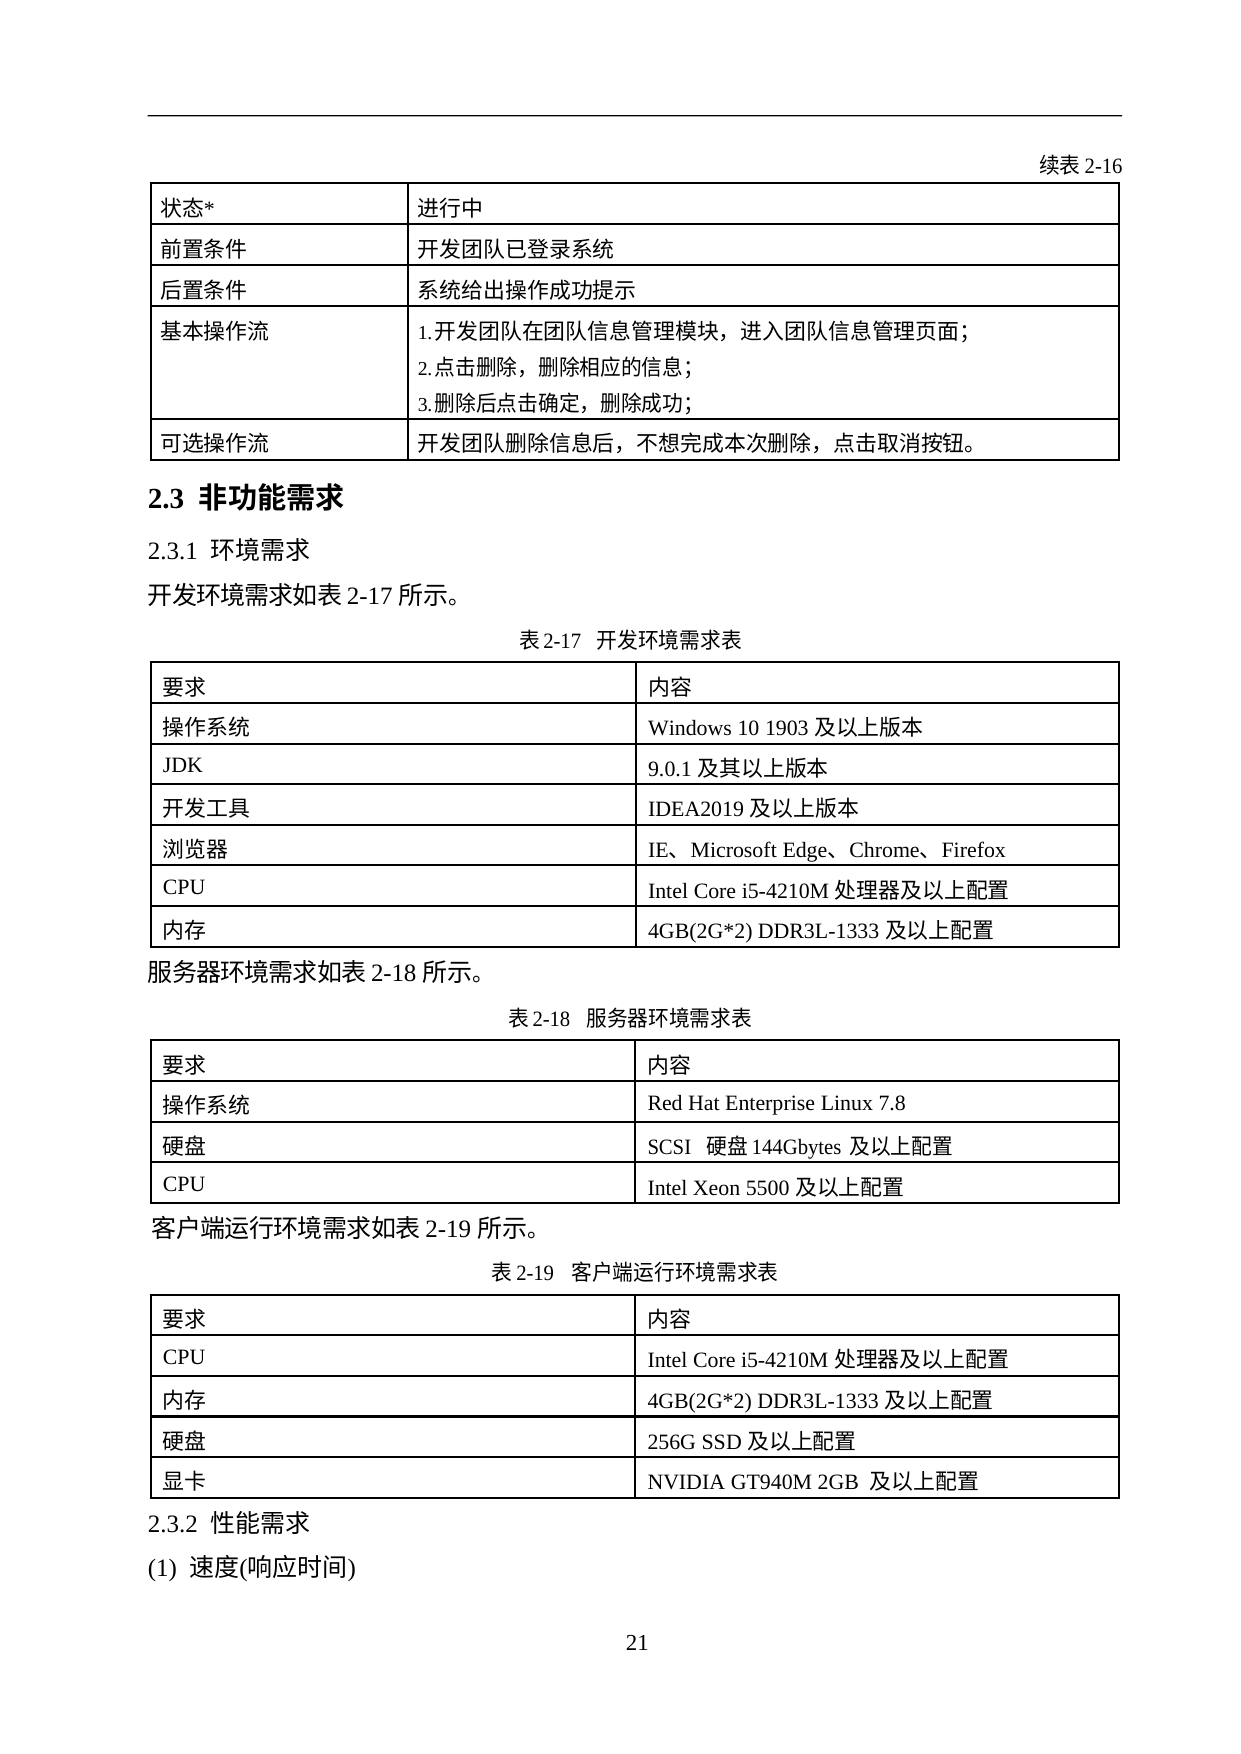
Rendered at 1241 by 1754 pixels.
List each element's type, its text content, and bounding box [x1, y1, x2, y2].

text 表 2-19 客户端运行环境需求表 [135, 1255, 1134, 1287]
table_cell NVIDIA GT940M 2GB 及以上配置 [636, 1458, 1118, 1497]
table_cell 显卡 [152, 1458, 634, 1497]
table_header 状态* [152, 184, 407, 223]
table_cell 内存 [152, 907, 635, 946]
table_header 内容 [636, 1296, 1118, 1334]
table_cell 4GB(2G*2) DDR3L-1333 及以上配置 [636, 1377, 1118, 1415]
table_header 要求 [152, 1041, 634, 1080]
table_cell 硬盘 [152, 1418, 634, 1456]
subtitle 性能需求 [148, 1503, 1146, 1539]
table_cell 硬盘 [152, 1123, 634, 1161]
table_cell Intel Core i5-4210M 处理器及以上配置 [636, 1336, 1118, 1375]
table_cell Intel Core i5-4210M 处理器及以上配置 [637, 866, 1118, 905]
subtitle 环境需求 [148, 530, 482, 567]
table_cell 开发团队删除信息后，不想完成本次删除，点击取消按钮。 [409, 420, 1118, 459]
subtitle 非功能需求 [148, 468, 482, 519]
table_cell 开发工具 [152, 785, 635, 824]
table_cell 浏览器 [152, 826, 635, 864]
table_cell CPU [152, 1163, 634, 1202]
text 表 2-18 服务器环境需求表 [508, 1001, 1146, 1033]
table_cell JDK [152, 745, 635, 783]
text 开发环境需求如表 2-17 所示。 [148, 575, 482, 611]
subtitle 客户端运行环境需求如表 2-19 所示。 [135, 1208, 565, 1244]
table_cell 操作系统 [152, 1082, 634, 1121]
table_cell 256G SSD 及以上配置 [636, 1418, 1118, 1456]
table_cell Windows 10 1903 及以上版本 [637, 704, 1118, 742]
table_cell 开发团队已登录系统 [409, 225, 1118, 264]
table_cell 开发团队在团队信息管理模块，进入团队信息管理页面； 点击删除，删除相应的信息； 删除后点击确定，删除成功； [409, 307, 1118, 418]
table_cell 后置条件 [152, 266, 407, 305]
table_cell SCSI 硬盘 144Gbytes 及以上配置 [636, 1123, 1118, 1161]
text 续表 2-16 [135, 148, 1122, 180]
table_cell 前置条件 [152, 225, 407, 264]
table_header 内容 [637, 663, 1118, 702]
table_cell 9.0.1 及其以上版本 [637, 745, 1118, 783]
table_cell IE、Microsoft Edge、Chrome、Firefox [637, 826, 1118, 864]
table_header 要求 [152, 663, 635, 702]
table_cell 内存 [152, 1377, 634, 1415]
table_cell CPU [152, 866, 635, 905]
list 速度(响应时间) [148, 1548, 1146, 1584]
text 表 2-17 开发环境需求表 [519, 623, 1146, 654]
table_cell 基本操作流 [152, 307, 407, 418]
table_cell Intel Xeon 5500 及以上配置 [636, 1163, 1118, 1202]
table_header 要求 [152, 1296, 634, 1334]
table_header 进行中 [409, 184, 1118, 223]
table_cell IDEA2019 及以上版本 [637, 785, 1118, 824]
table_cell Red Hat Enterprise Linux 7.8 [636, 1082, 1118, 1121]
table_header 内容 [636, 1041, 1118, 1080]
table_cell CPU [152, 1336, 634, 1375]
table_cell 操作系统 [152, 704, 635, 742]
table_cell 4GB(2G*2) DDR3L-1333 及以上配置 [637, 907, 1118, 946]
table_cell 系统给出操作成功提示 [409, 266, 1118, 305]
table_cell 可选操作流 [152, 420, 407, 459]
subtitle 服务器环境需求如表 2-18 所示。 [148, 952, 503, 988]
